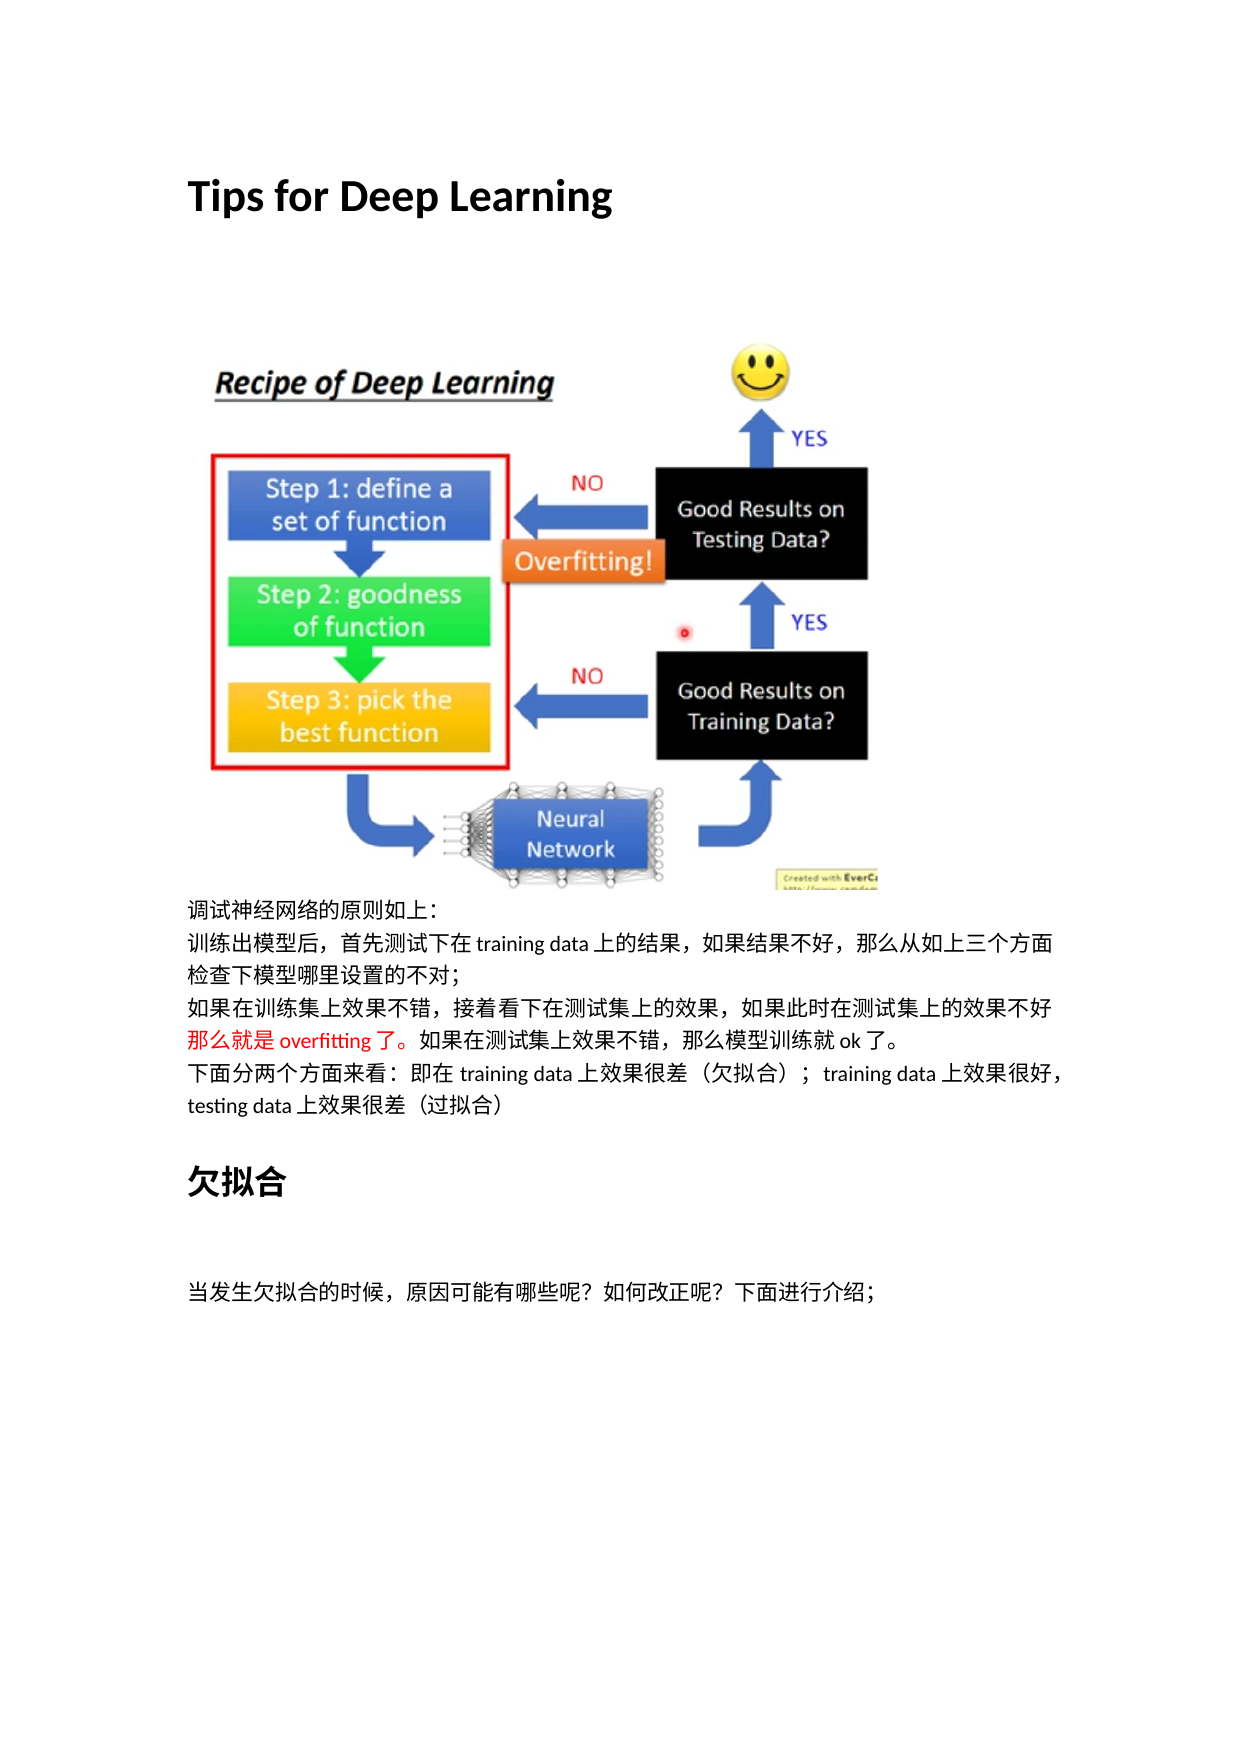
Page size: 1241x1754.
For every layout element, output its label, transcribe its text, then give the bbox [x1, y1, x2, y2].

subtitle 欠拟合 [187, 1147, 1053, 1212]
text 训练出模型后，首先测试下在training data上的结果，如果结果不好，那么从如上三个方面检查下模型哪里设置的不对； [187, 925, 1053, 990]
text 下面分两个方面来看：即在training data上效果很差（欠拟合）；training data上效果很好，testing data上效果很差（过拟合） [187, 1055, 1053, 1120]
text 调试神经网络的原则如上： [187, 893, 1053, 925]
picture [187, 340, 878, 890]
text 当发生欠拟合的时候，原因可能有哪些呢？如何改正呢？下面进行介绍； [187, 1274, 1053, 1307]
text 如果在训练集上效果不错，接着看下在测试集上的效果，如果此时在测试集上的效果不好，那么就是overfitting了。如果在测试集上效果不错，那么模型训练就ok了。 [187, 990, 1053, 1055]
subtitle Tips for Deep Learning [187, 162, 1053, 227]
